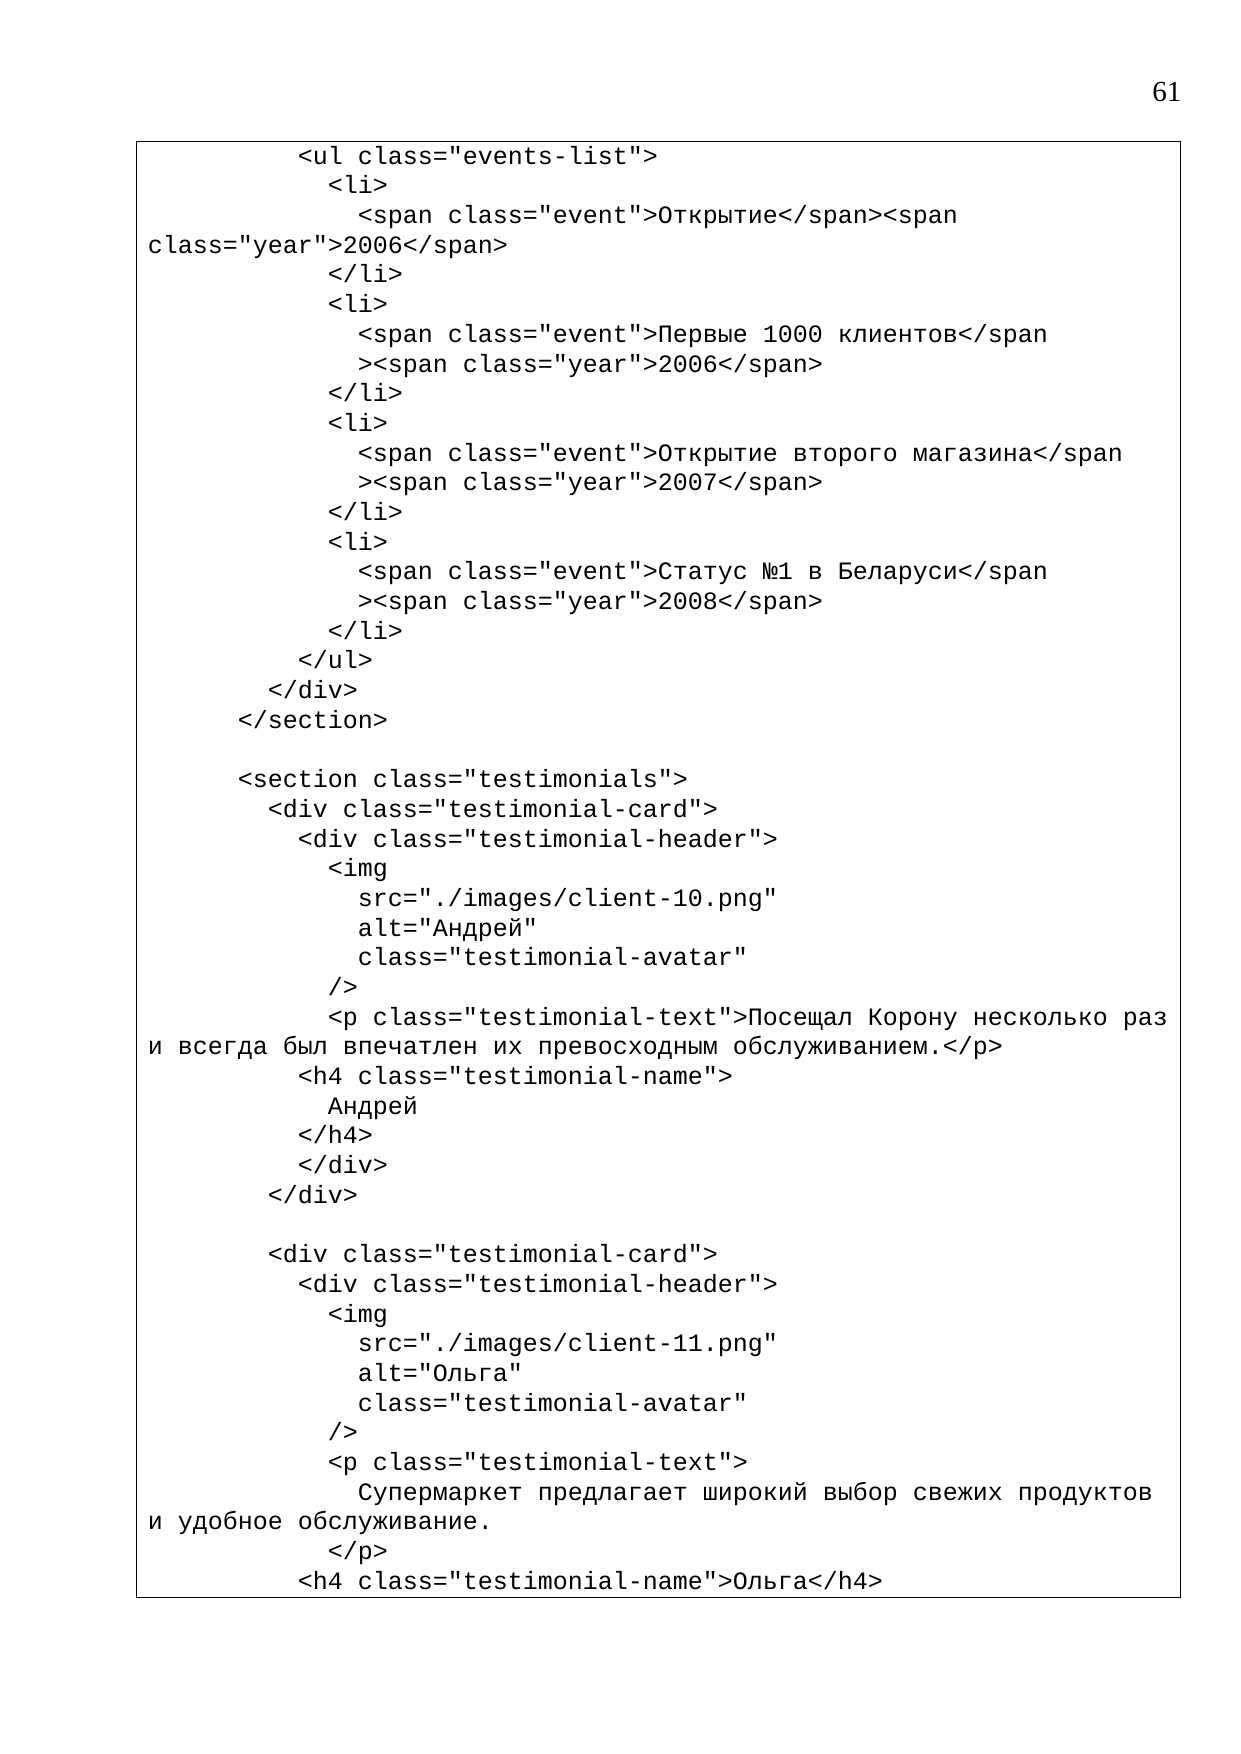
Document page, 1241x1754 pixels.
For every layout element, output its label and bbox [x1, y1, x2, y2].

table_header [137, 142, 1180, 1597]
